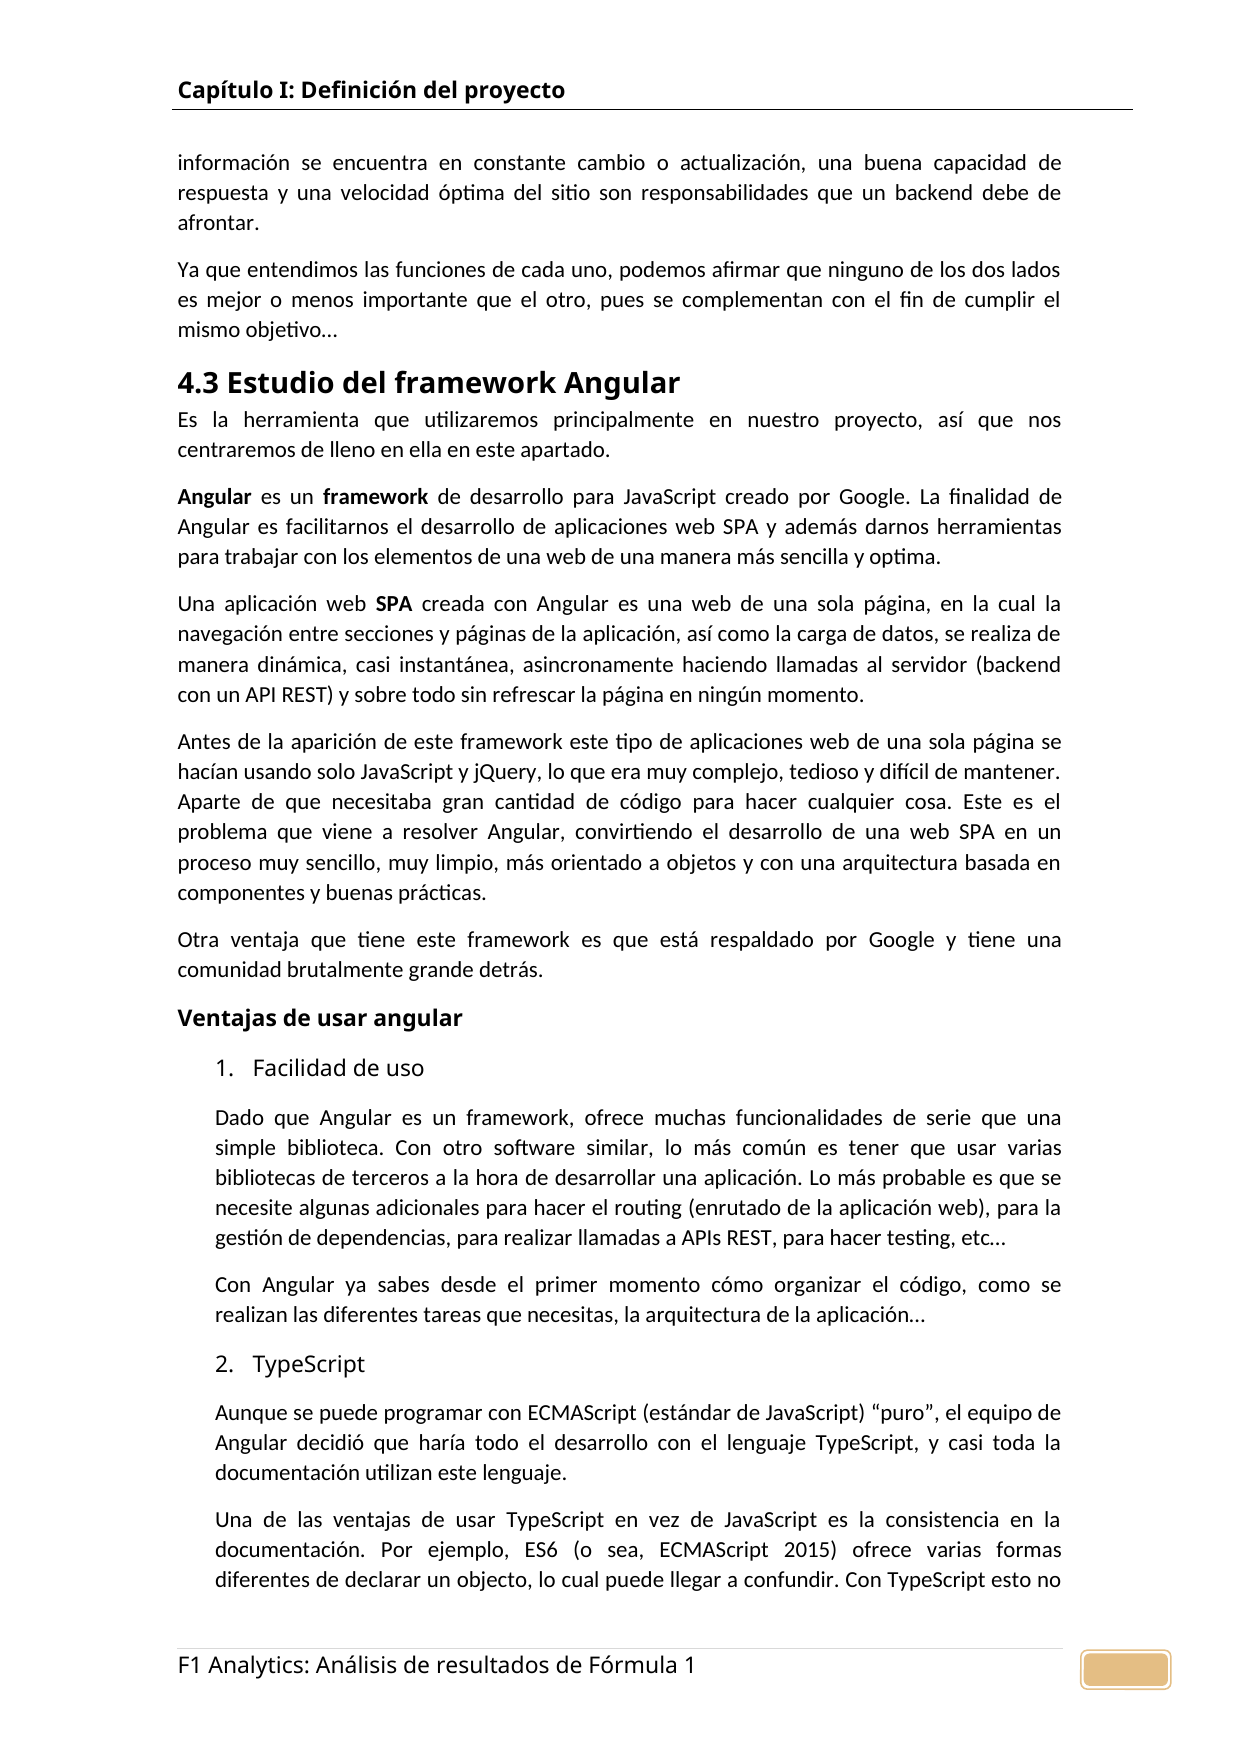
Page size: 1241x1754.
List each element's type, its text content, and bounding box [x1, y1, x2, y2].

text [215, 1505, 1063, 1594]
text Ventajas de usar angular [177, 1002, 1063, 1033]
text Antes de la aparición de este framework este tipo de aplicaciones web de una sola página se hacían usando solo JavaScript y jQuery, lo que era muy complejo, tedioso y difícil de mantener. Aparte de que necesitaba gran cantidad de código para hacer cualquier cosa. Este es el problema que viene a resolver Angular, convirtiendo el desarrollo de una web SPA en un proceso muy sencillo, muy limpio, más orientado a objetos y con una arquitectura basada en componentes y buenas prácticas. [177, 727, 1063, 906]
list TypeScript [215, 1347, 1063, 1379]
text Una aplicación web SPA creada con Angular es una web de una sola página, en la cual la navegación entre secciones y páginas de la aplicación, así como la carga de datos, se realiza de manera dinámica, casi instantánea, asincronamente haciendo llamadas al servidor (backend con un API REST) y sobre todo sin refrescar la página en ningún momento. [177, 589, 1063, 708]
text Angular es un framework de desarrollo para JavaScript creado por Google. La finalidad de Angular es facilitarnos el desarrollo de aplicaciones web SPA y además darnos herramientas para trabajar con los elementos de una web de una manera más sencilla y optima. [177, 482, 1063, 571]
text 4.3 Estudio del framework Angular [177, 362, 1063, 402]
text Ya que entendimos las funciones de cada uno, podemos afirmar que ninguno de los dos lados es mejor o menos importante que el otro, pues se complementan con el fin de cumplir el mismo objetivo… [177, 255, 1063, 343]
text Otra ventaja que tiene este framework es que está respaldado por Google y tiene una comunidad brutalmente grande detrás. [177, 925, 1063, 983]
text Aunque se puede programar con ECMAScript (estándar de JavaScript) “puro”, el equipo de Angular decidió que haría todo el desarrollo con el lenguaje TypeScript, y casi toda la documentación utilizan este lenguaje. [215, 1398, 1063, 1486]
text Dado que Angular es un framework, ofrece muchas funcionalidades de serie que una simple biblioteca. Con otro software similar, lo más común es tener que usar varias bibliotecas de terceros a la hora de desarrollar una aplicación. Lo más probable es que se necesite algunas adicionales para hacer el routing (enrutado de la aplicación web), para la gestión de dependencias, para realizar llamadas a APIs REST, para hacer testing, etc… [215, 1103, 1063, 1252]
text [177, 148, 1063, 236]
text Es la herramienta que utilizaremos principalmente en nuestro proyecto, así que nos centraremos de lleno en ella en este apartado. [177, 405, 1063, 463]
text Con Angular ya sabes desde el primer momento cómo organizar el código, como se realizan las diferentes tareas que necesitas, la arquitectura de la aplicación… [215, 1270, 1063, 1329]
list Facilidad de uso [215, 1052, 1063, 1083]
